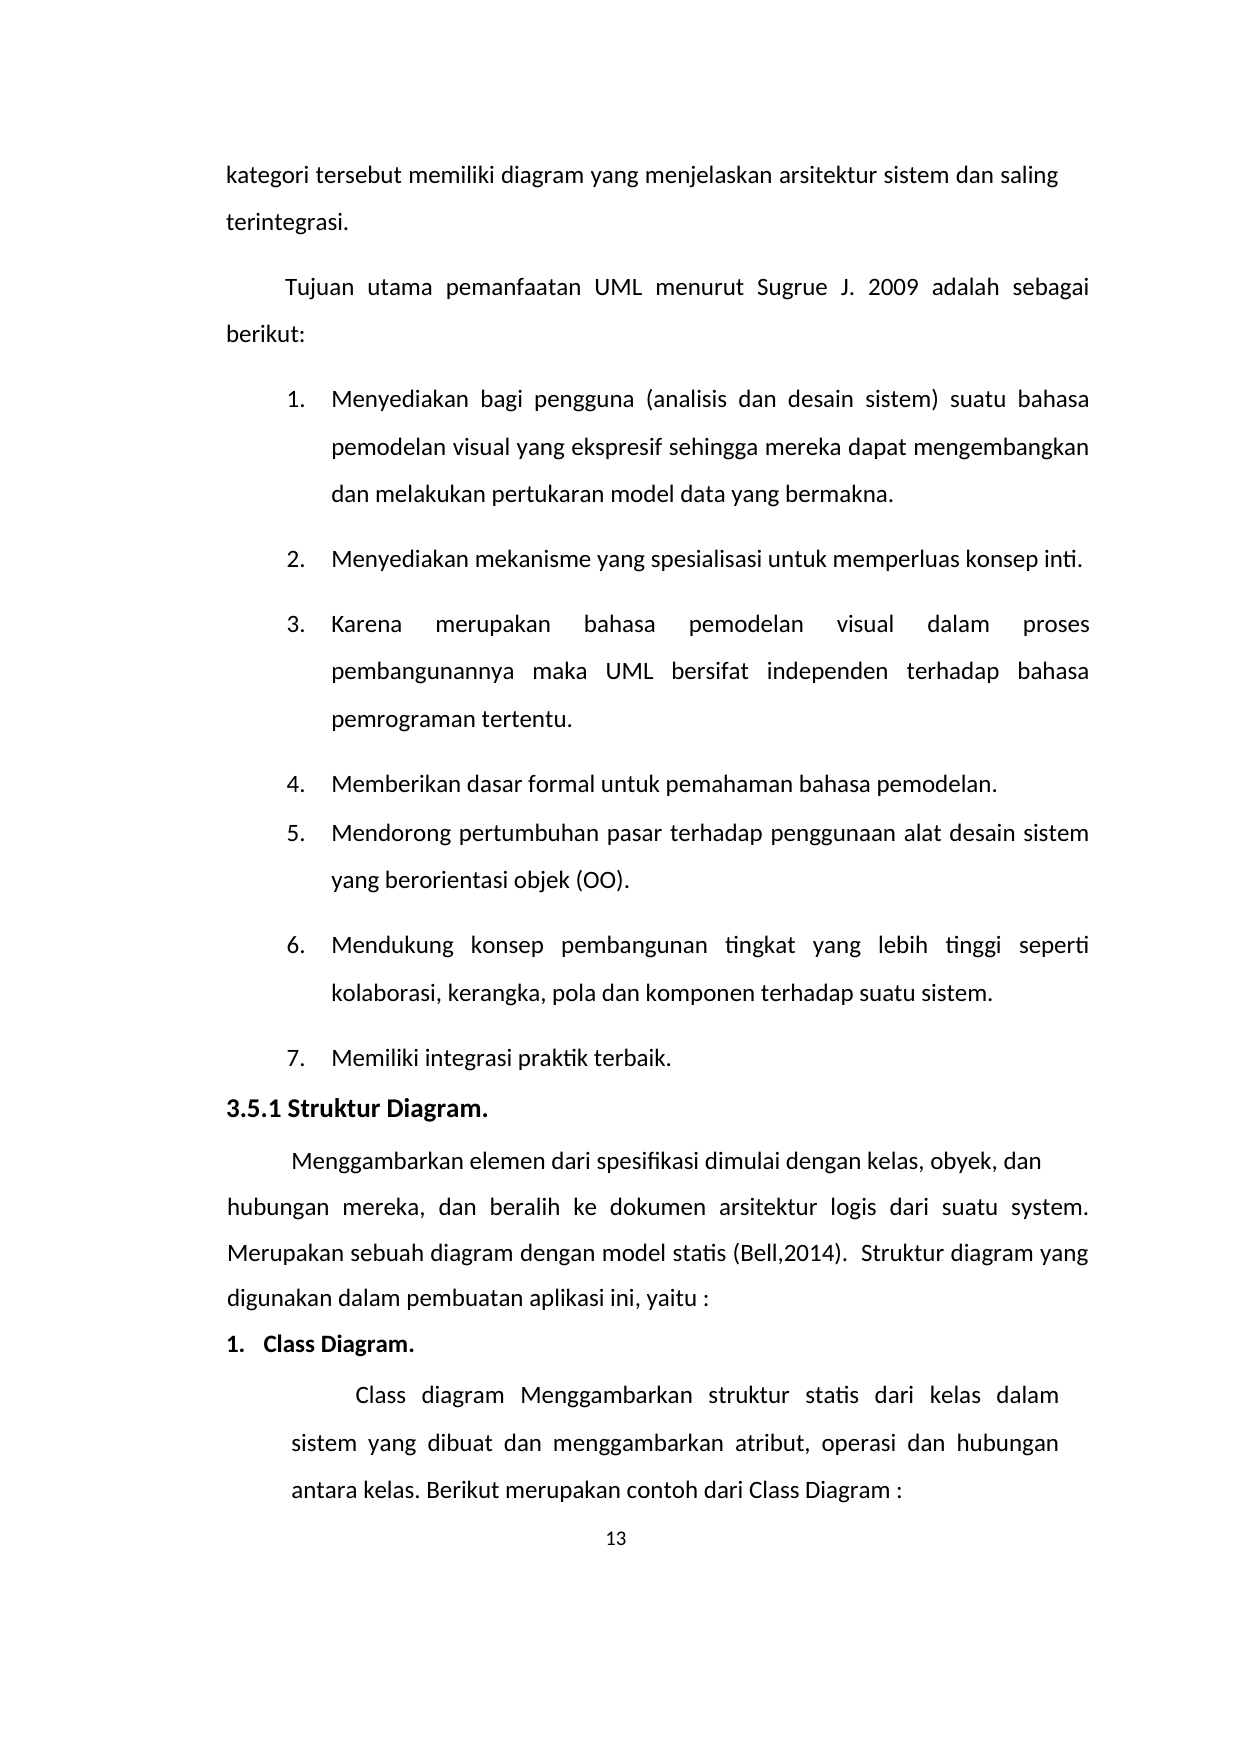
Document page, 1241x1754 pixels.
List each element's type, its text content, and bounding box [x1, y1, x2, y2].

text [226, 159, 1060, 237]
list Mendukung konsep pembangunan tingkat yang lebih tinggi seperti kolaborasi, kerangka, pola dan komponen terhadap suatu sistem. [286, 929, 1090, 1007]
text Menggambarkan elemen dari spesifikasi dimulai dengan kelas, obyek, dan [227, 1145, 1090, 1176]
list Mendorong pertumbuhan pasar terhadap penggunaan alat desain sistem yang berorientasi objek (OO). [286, 817, 1090, 895]
list Memiliki integrasi praktik terbaik. [286, 1042, 1090, 1073]
subtitle 3.5.1 Struktur Diagram. [226, 1091, 1092, 1124]
list Menyediakan mekanisme yang spesialisasi untuk memperluas konsep inti. [286, 543, 1090, 574]
text Class diagram Menggambarkan struktur statis dari kelas dalam sistem yang dibuat dan menggambarkan atribut, operasi dan hubungan antara kelas. Berikut merupakan contoh dari Class Diagram : [291, 1379, 1060, 1505]
text Tujuan utama pemanfaatan UML menurut Sugrue J. 2009 adalah sebagai berikut: [226, 271, 1090, 349]
text hubungan mereka, dan beralih ke dokumen arsitektur logis dari suatu system. Merupakan sebuah diagram dengan model statis (Bell,2014). Struktur diagram yang digunakan dalam pembuatan aplikasi ini, yaitu : [227, 1191, 1090, 1313]
subtitle Class Diagram. [226, 1328, 1092, 1359]
list Memberikan dasar formal untuk pemahaman bahasa pemodelan. [286, 768, 1090, 798]
list Karena merupakan bahasa pemodelan visual dalam proses pembangunannya maka UML bersifat independen terhadap bahasa pemrograman tertentu. [286, 608, 1090, 733]
list Menyediakan bagi pengguna (analisis dan desain sistem) suatu bahasa pemodelan visual yang ekspresif sehingga mereka dapat mengembangkan dan melakukan pertukaran model data yang bermakna. [286, 384, 1090, 509]
